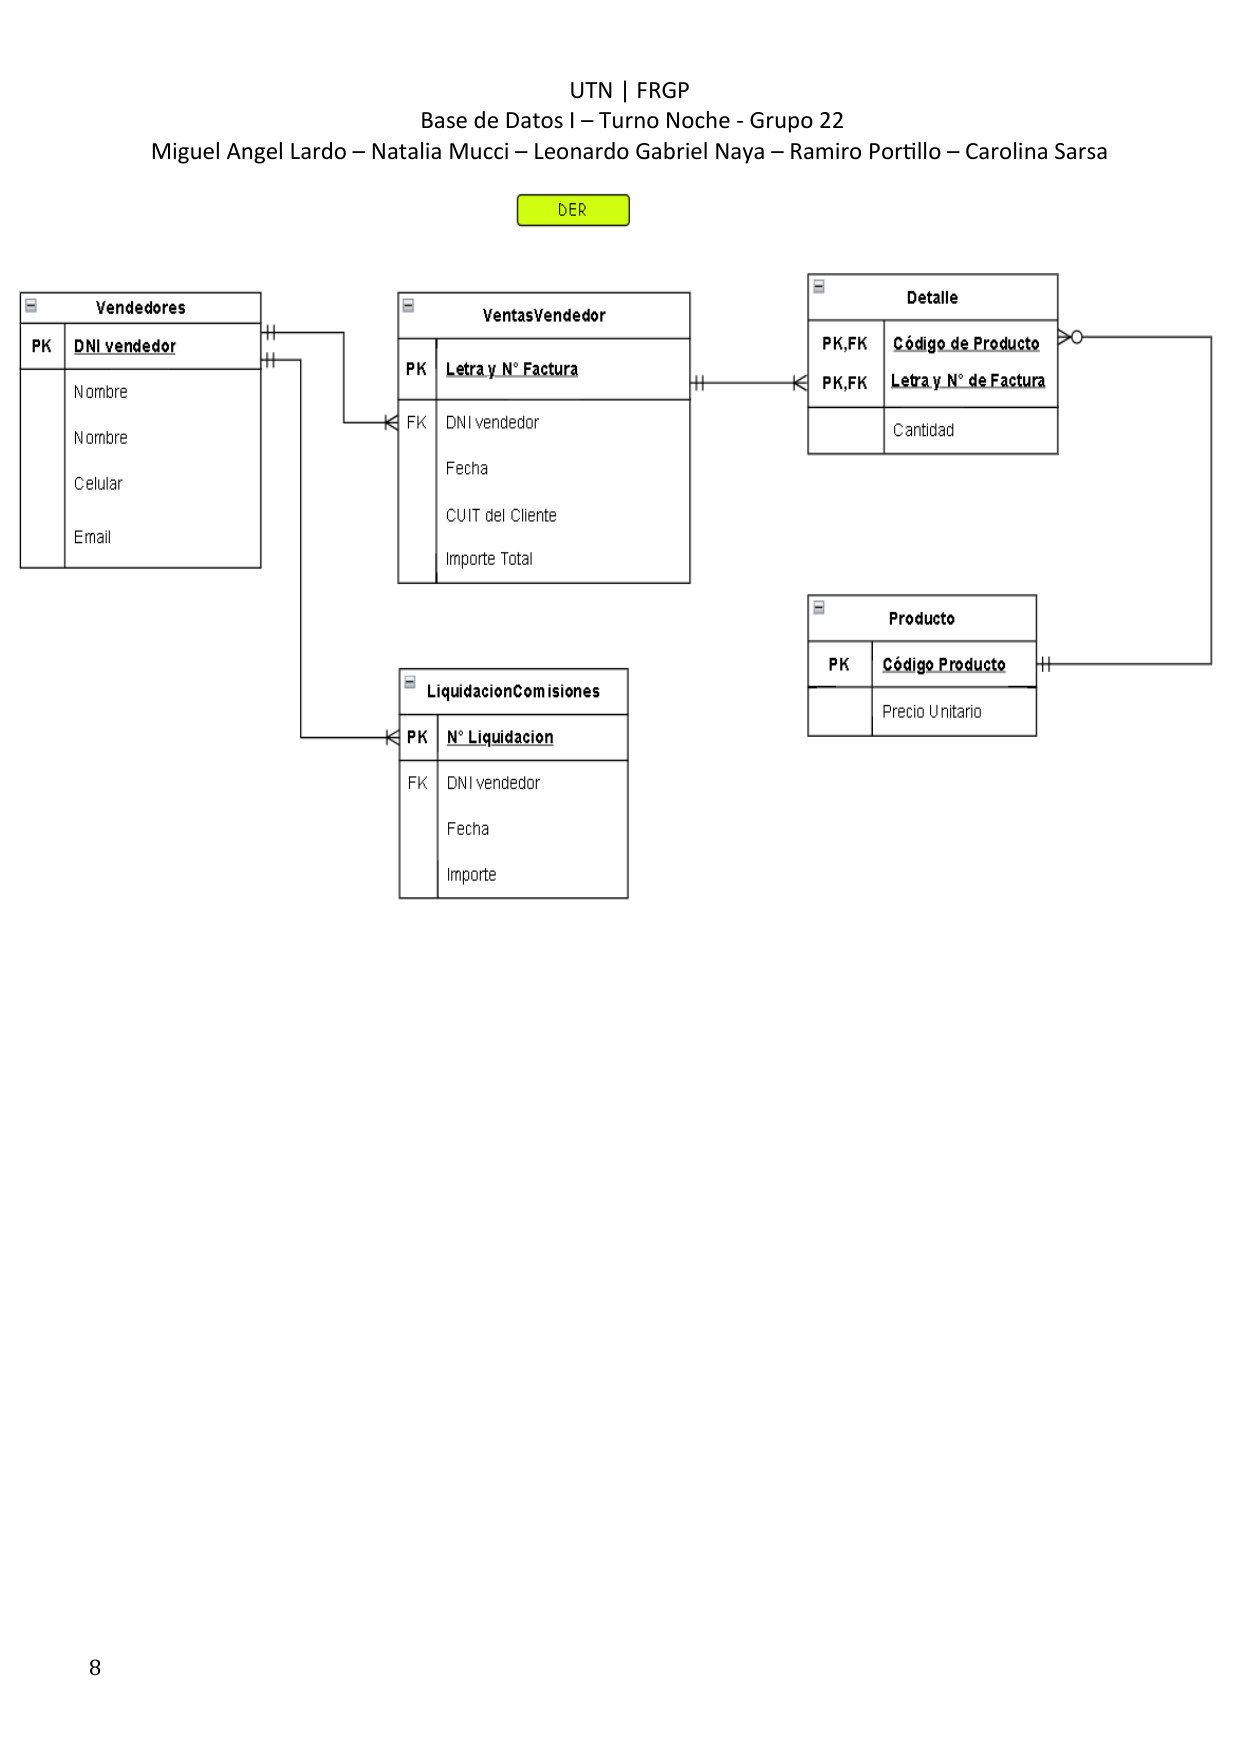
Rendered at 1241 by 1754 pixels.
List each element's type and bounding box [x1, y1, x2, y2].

picture [14, 165, 1225, 914]
